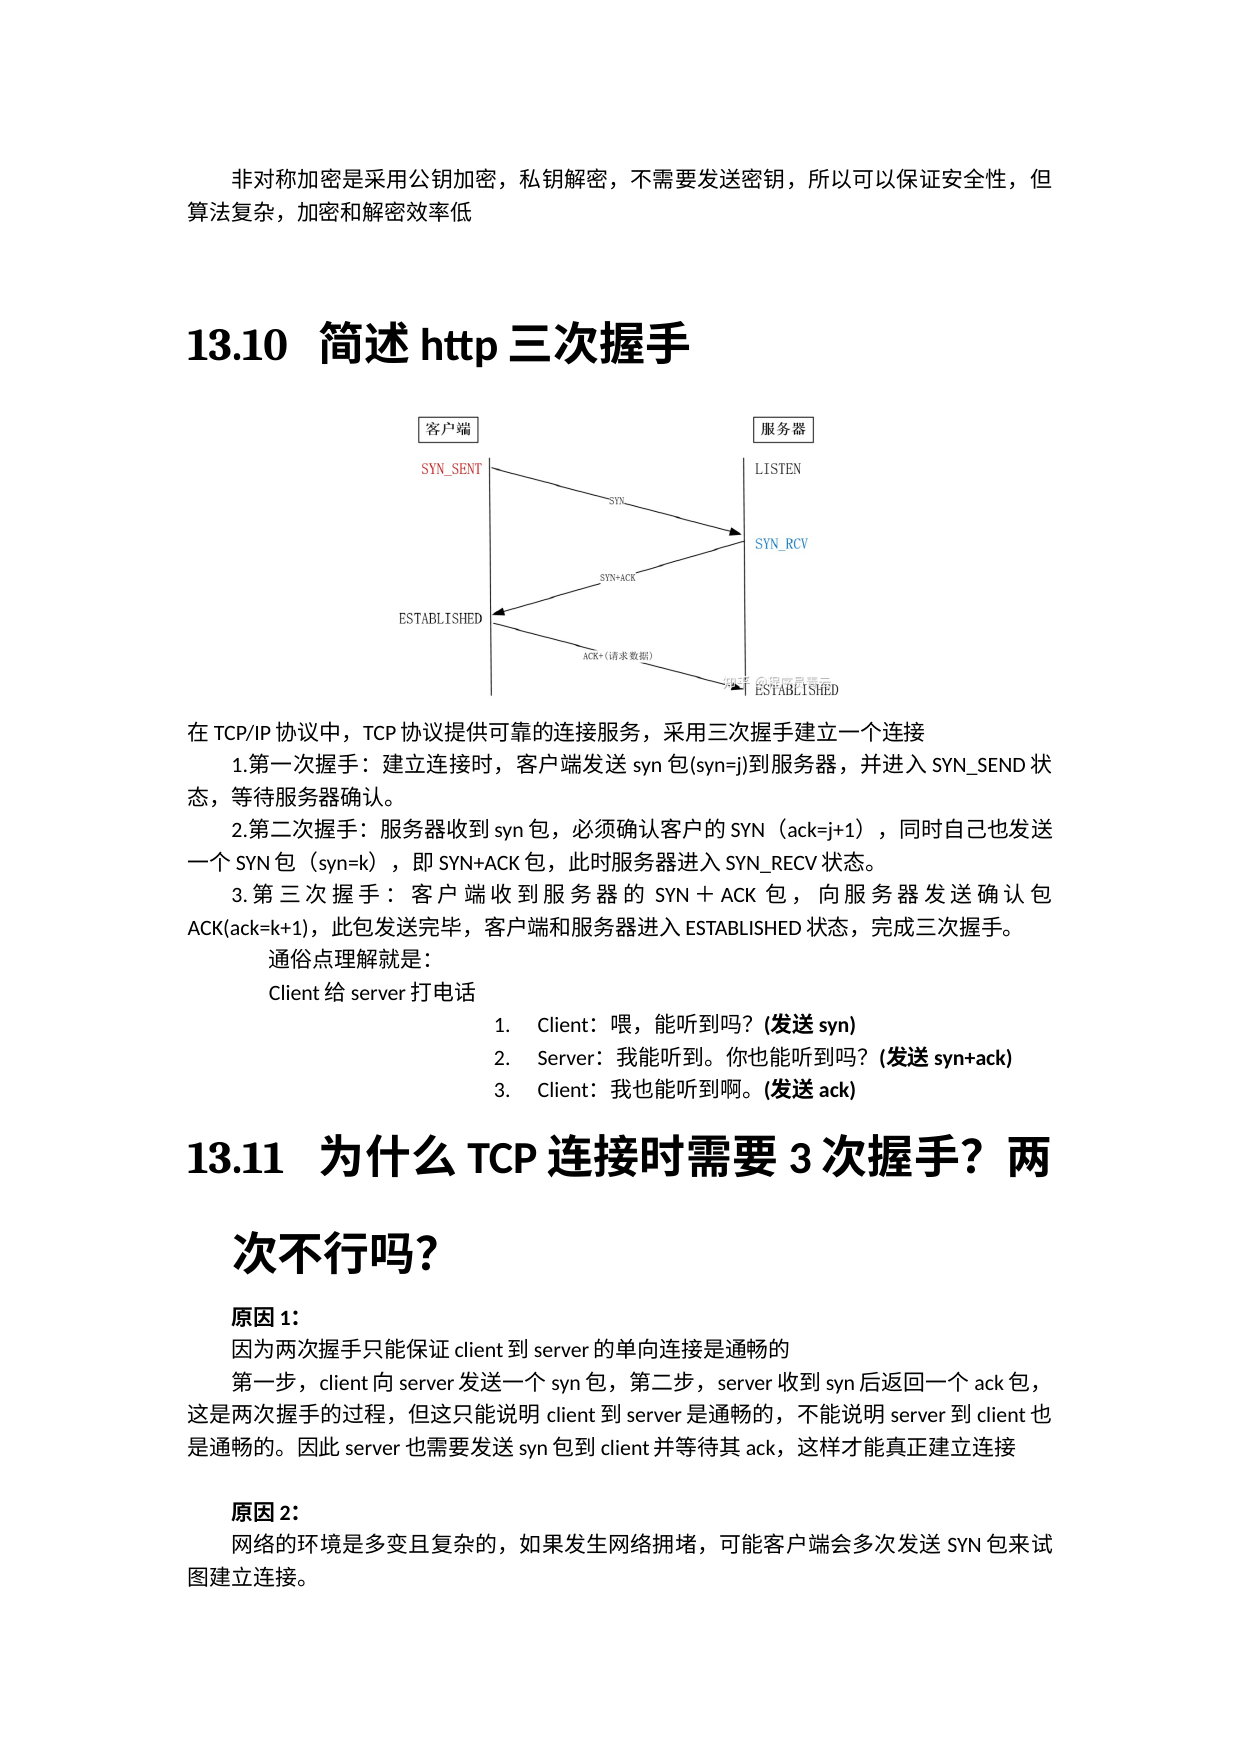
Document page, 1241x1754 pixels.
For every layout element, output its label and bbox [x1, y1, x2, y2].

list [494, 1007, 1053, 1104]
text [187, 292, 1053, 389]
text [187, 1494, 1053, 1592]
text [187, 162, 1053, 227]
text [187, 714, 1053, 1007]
picture [399, 389, 841, 709]
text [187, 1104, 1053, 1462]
